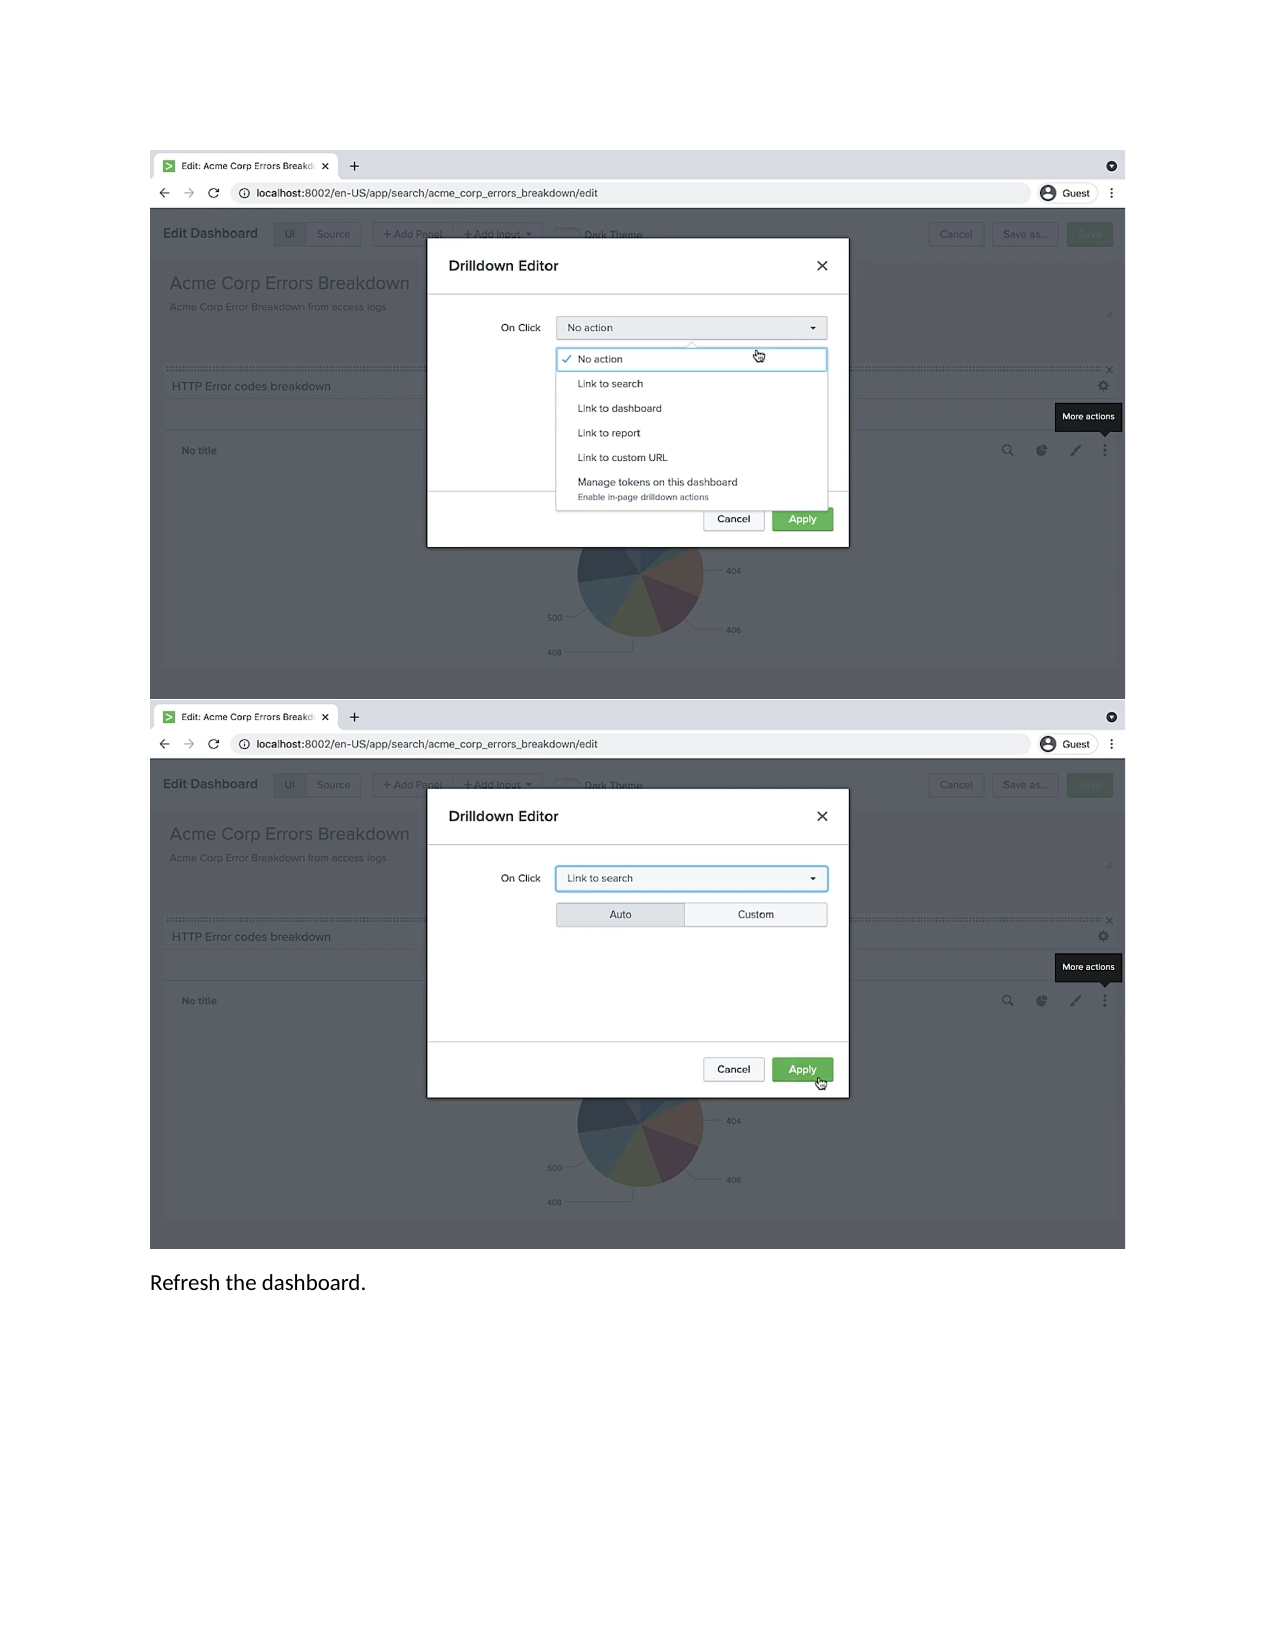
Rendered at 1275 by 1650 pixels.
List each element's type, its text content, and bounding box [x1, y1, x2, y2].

text Refresh the dashboard. [150, 1268, 1125, 1296]
picture [150, 700, 1125, 1249]
picture [150, 150, 1125, 699]
